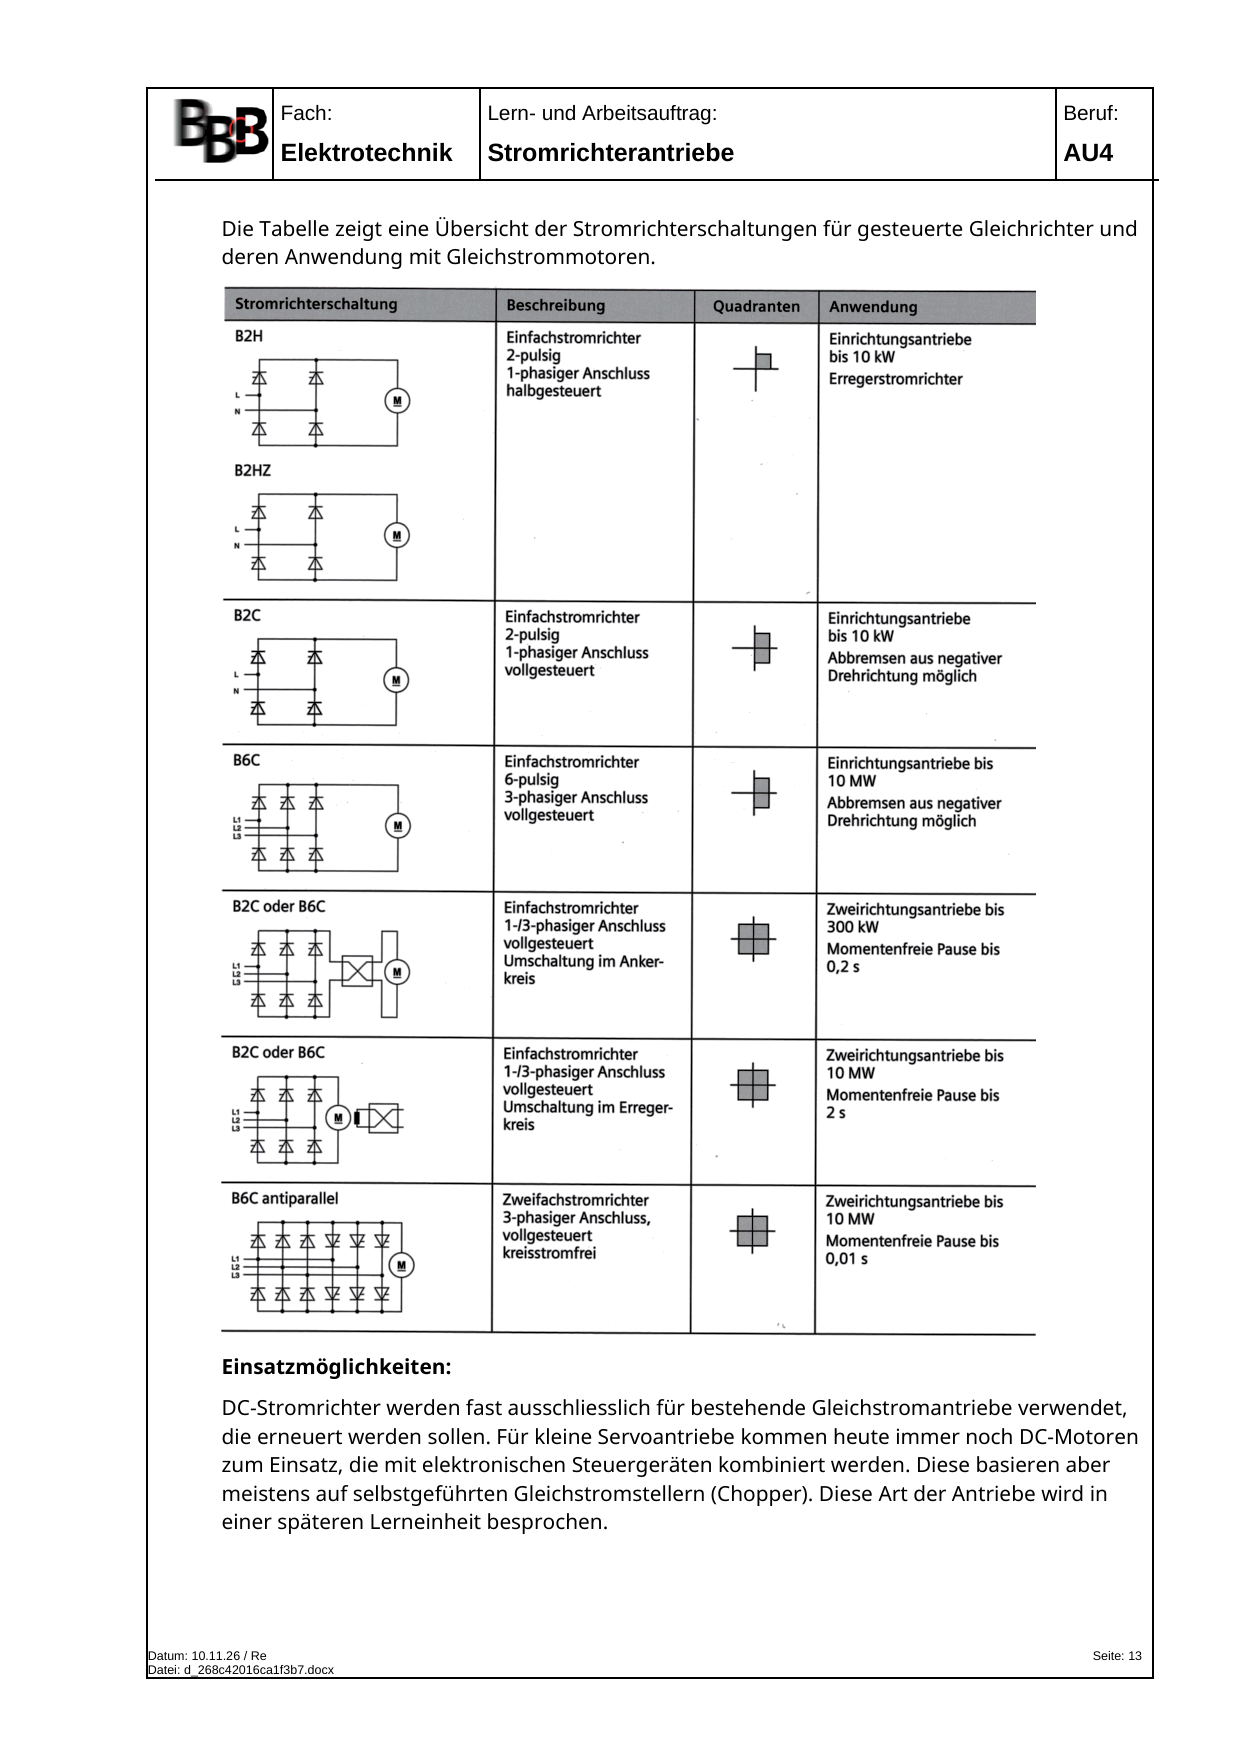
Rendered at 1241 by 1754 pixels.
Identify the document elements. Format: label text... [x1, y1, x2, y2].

picture [221, 283, 1036, 1340]
text Einsatzmöglichkeiten: [221, 1352, 1152, 1381]
text DC-Stromrichter werden fast ausschliesslich für bestehende Gleichstromantriebe verwendet, die erneuert werden sollen. Für kleine Servoantriebe kommen heute immer noch DC-Motoren zum Einsatz, die mit elektronischen Steuergeräten kombiniert werden. Diese basieren aber meistens auf selbstgeführten Gleichstromstellern (Chopper). Diese Art der Antriebe wird in einer späteren Lerneinheit besprochen. [221, 1393, 1152, 1536]
picture [170, 95, 270, 165]
text Die Tabelle zeigt eine Übersicht der Stromrichterschaltungen für gesteuerte Gleichrichter und deren Anwendung mit Gleichstrommotoren. [221, 214, 1152, 271]
